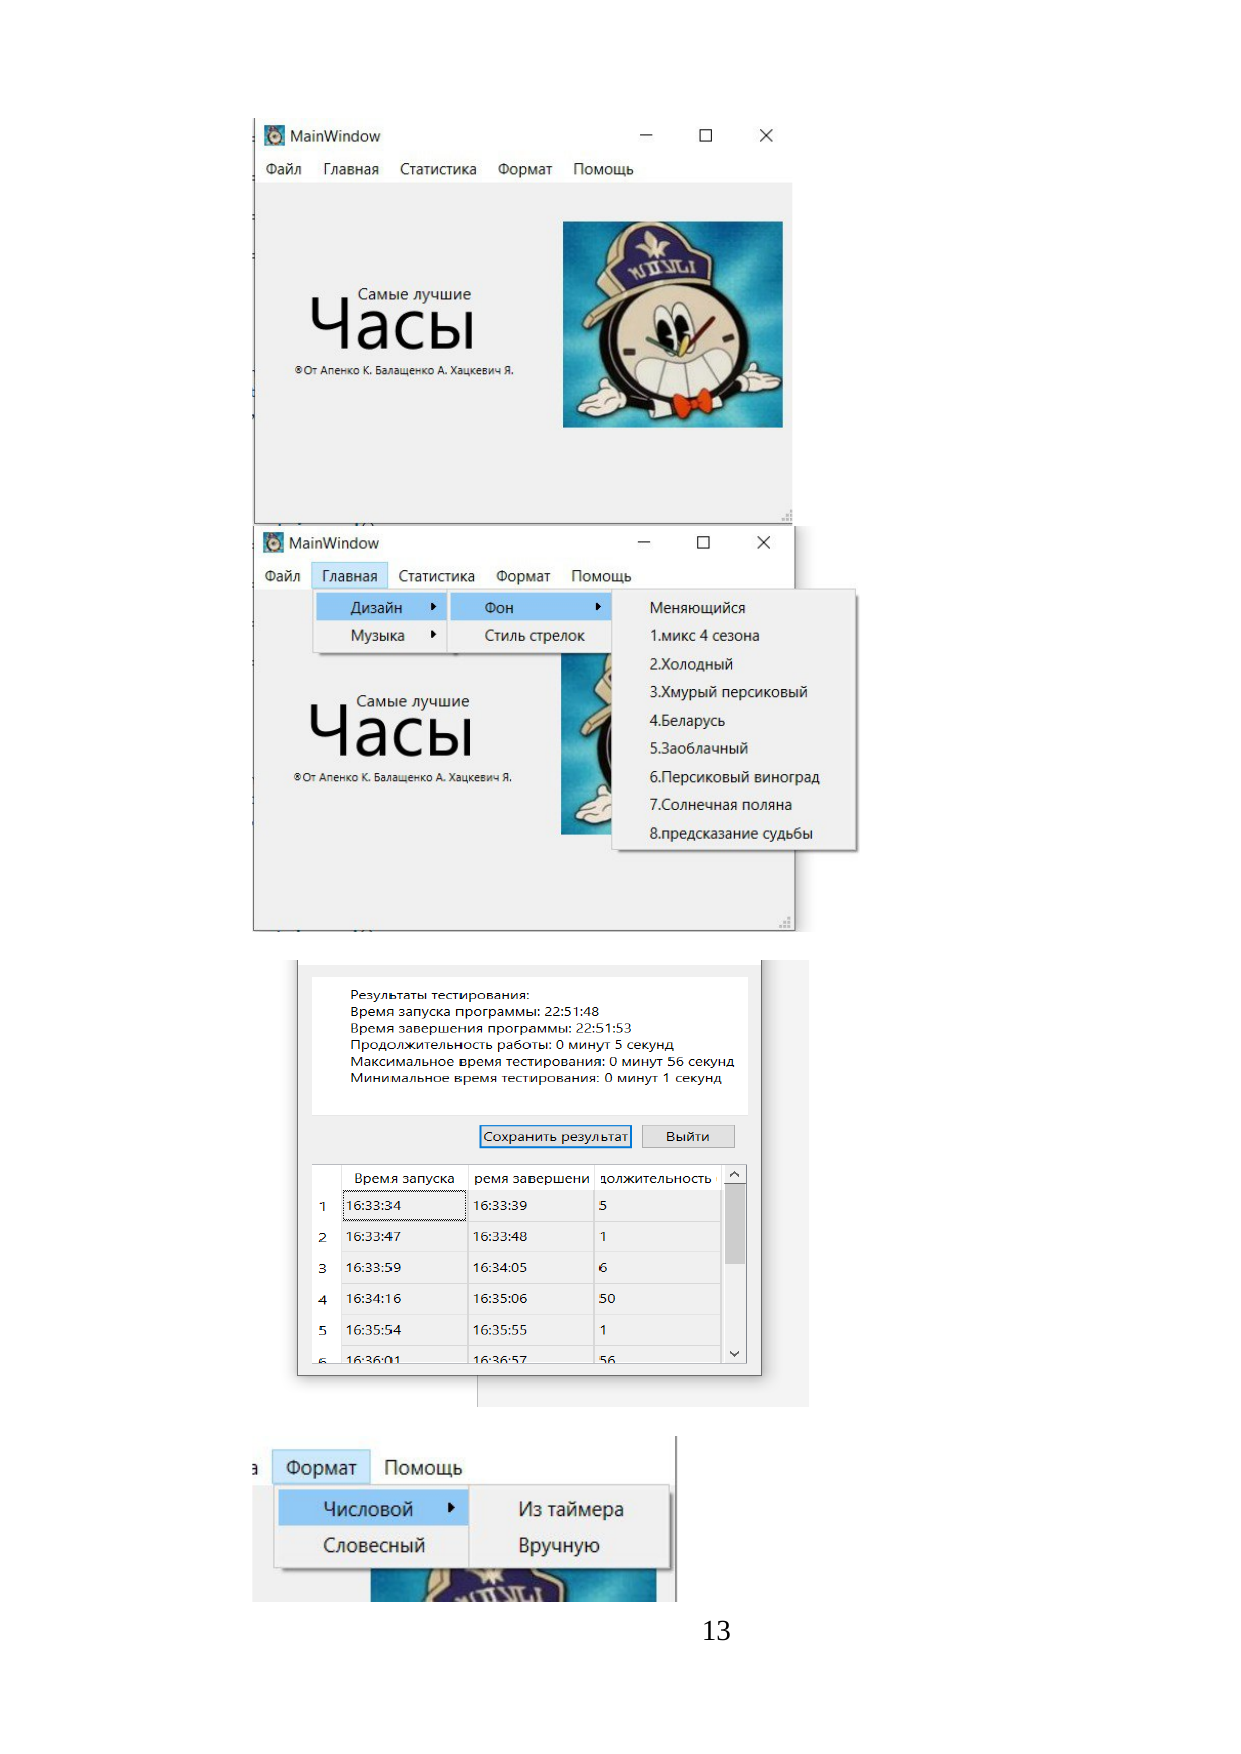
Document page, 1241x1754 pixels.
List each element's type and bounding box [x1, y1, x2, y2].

picture [252, 118, 861, 932]
picture [252, 1436, 678, 1602]
picture [252, 960, 810, 1407]
